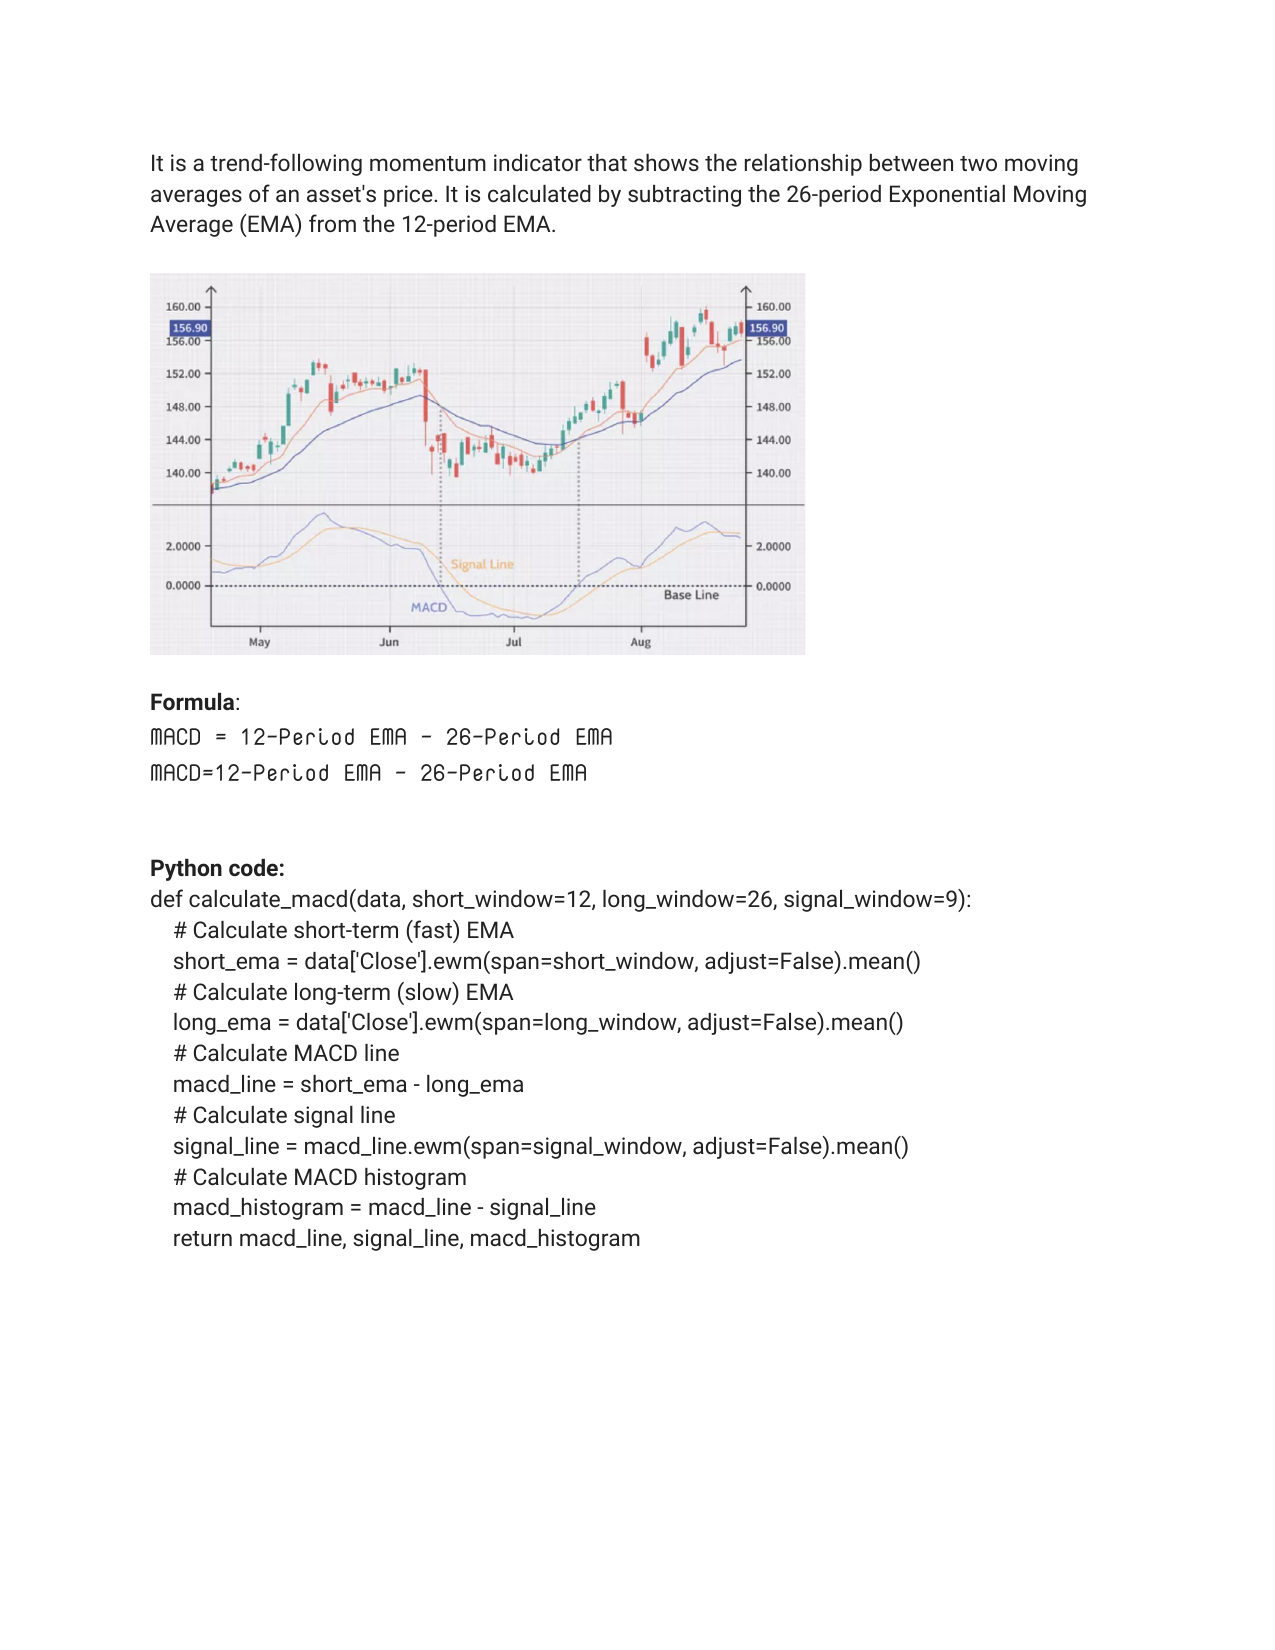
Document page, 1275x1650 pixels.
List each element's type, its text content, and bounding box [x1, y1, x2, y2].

text # Calculate long-term (slow) EMA [150, 979, 1125, 1006]
text It is a trend-following momentum indicator that shows the relationship between two moving averages of an asset's price. It is calculated by subtracting the 26-period Exponential Moving Average (EMA) from the 12-period EMA. [150, 150, 1125, 238]
text # Calculate MACD histogram [150, 1164, 1125, 1191]
text # Calculate signal line [150, 1102, 1125, 1129]
text def calculate_macd(data, short_window=12, long_window=26, signal_window=9): [150, 886, 1125, 913]
text # Calculate MACD line [150, 1040, 1125, 1067]
text long_ema = data['Close'].ewm(span=long_window, adjust=False).mean() [150, 1009, 1125, 1036]
text macd_line = short_ema - long_ema [150, 1071, 1125, 1098]
text Formula: [150, 689, 1125, 716]
text # Calculate short-term (fast) EMA [150, 917, 1125, 944]
text return macd_line, signal_line, macd_histogram [150, 1225, 1125, 1252]
text signal_line = macd_line.ewm(span=signal_window, adjust=False).mean() [150, 1133, 1125, 1160]
text macd_histogram = macd_line - signal_line [150, 1194, 1125, 1221]
text MACD = 12-Period EMA − 26-Period EMA [150, 720, 1125, 752]
text Python code: [150, 855, 1125, 882]
picture [150, 273, 806, 655]
text short_ema = data['Close'].ewm(span=short_window, adjust=False).mean() [150, 948, 1125, 975]
text MACD=12-Period EMA − 26-Period EMA [150, 757, 1125, 789]
